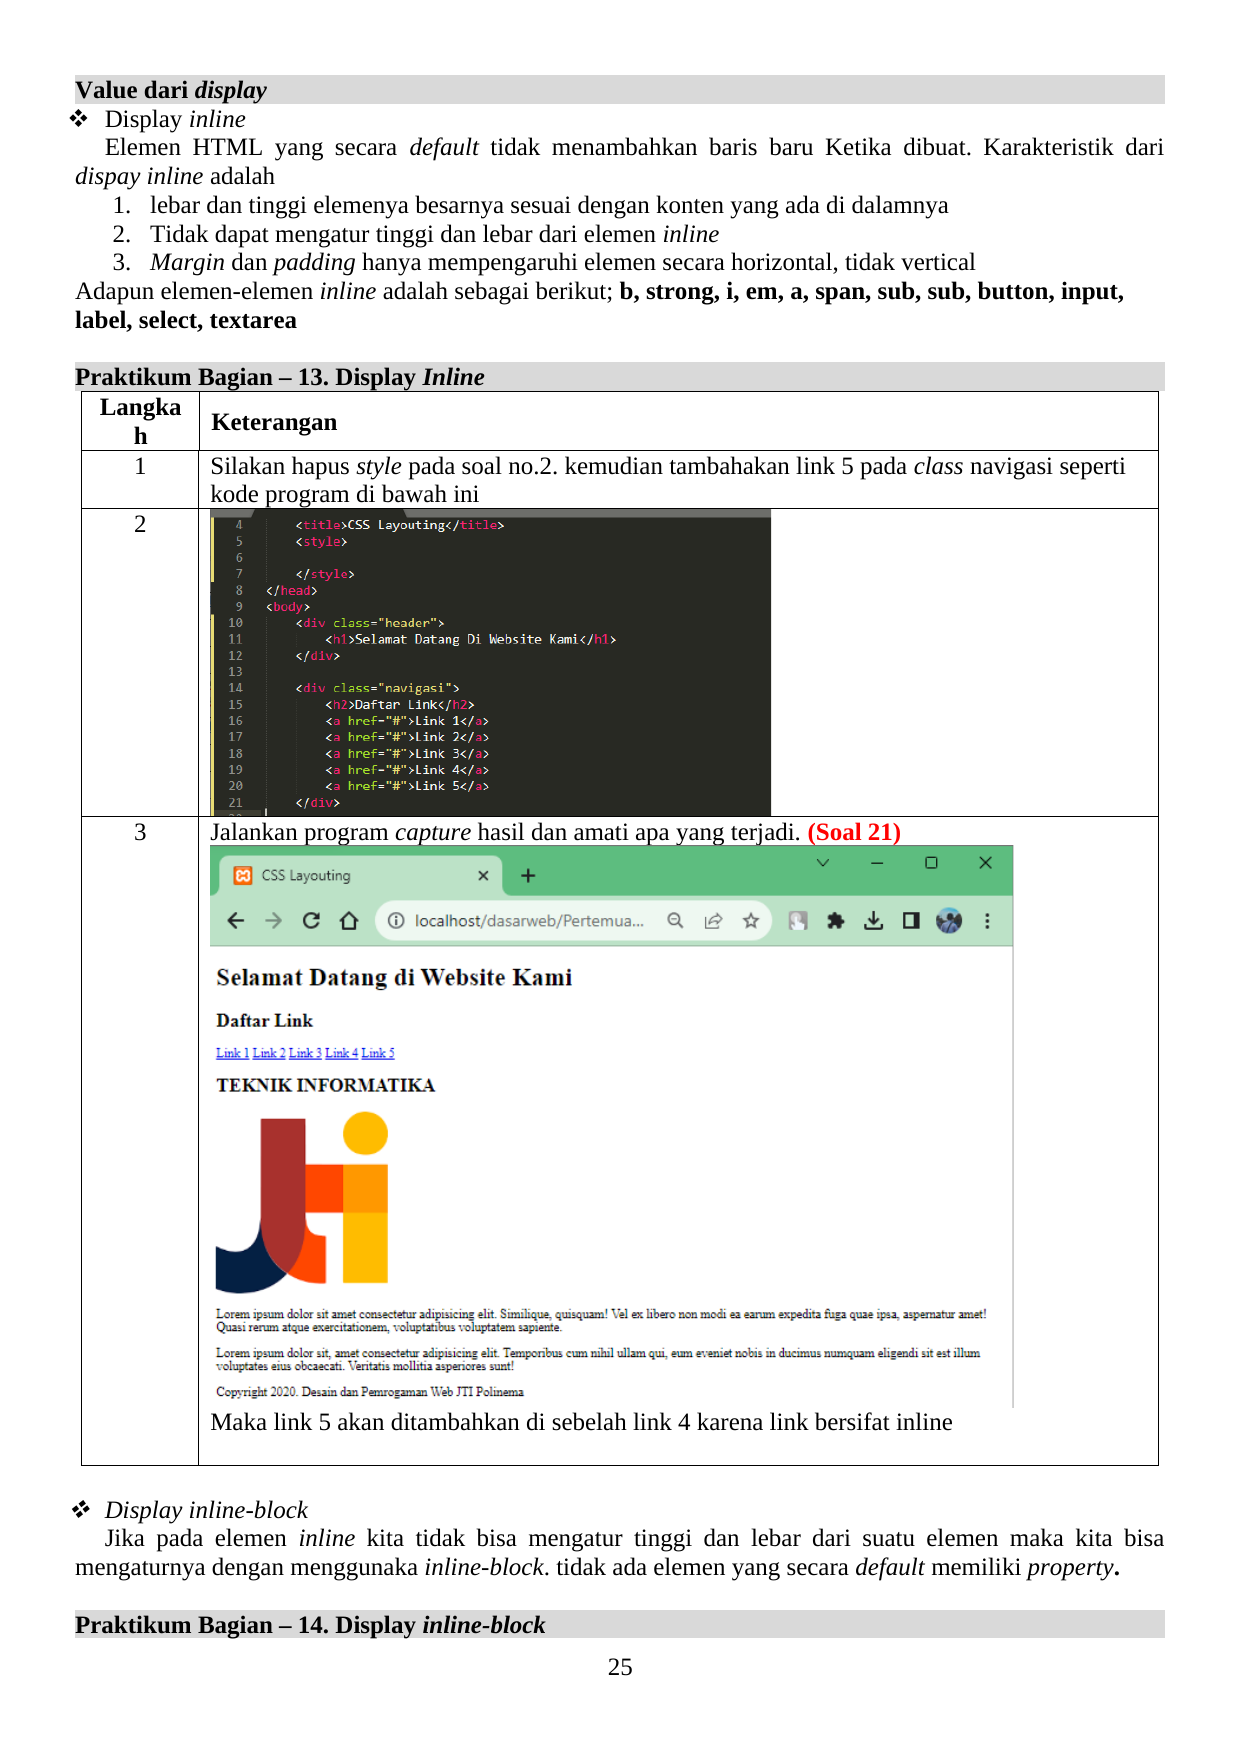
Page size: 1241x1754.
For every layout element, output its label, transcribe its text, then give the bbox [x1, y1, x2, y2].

text Value dari display [75, 75, 1165, 104]
list lebar dan tinggi elemenya besarnya sesuai dengan konten yang ada di dalamnya [112, 190, 1165, 219]
list Margin dan padding hanya mempengaruhi elemen secara horizontal, tidak vertical [112, 247, 1165, 276]
table_header Keterangan [200, 392, 1158, 450]
table_cell [772, 509, 1158, 816]
table_cell 1 [82, 451, 198, 508]
picture [210, 509, 772, 816]
table_cell 2 [82, 509, 198, 816]
table_cell Silakan hapus style pada soal no.2. kemudian tambahakan link 5 pada class navigasi seperti kode program di bawah ini [199, 451, 1158, 508]
text Elemen HTML yang secara default tidak menambahkan baris baru Ketika dibuat. Karakteristik dari dispay inline adalah [75, 132, 1165, 190]
list Display inline [67, 104, 1165, 132]
text Praktikum Bagian – 14. Display inline-block [75, 1610, 1165, 1638]
text Praktikum Bagian – 13. Display Inline [75, 362, 1165, 391]
picture [210, 845, 1014, 1408]
list Tidak dapat mengatur tinggi dan lebar dari elemen inline [112, 219, 1165, 247]
table_header Langkah [82, 392, 199, 450]
list Display inline-block [67, 1495, 1165, 1523]
text Jika pada elemen inline kita tidak bisa mengatur tinggi dan lebar dari suatu elemen maka kita bisa mengaturnya dengan menggunaka inline-block. tidak ada elemen yang secara default memiliki property. [75, 1523, 1165, 1581]
table_cell 3 [82, 817, 198, 1465]
text Adapun elemen-elemen inline adalah sebagai berikut; b, strong, i, em, a, span, sub, sub, button, input, label, select, textarea [75, 276, 1165, 334]
table_cell [199, 509, 210, 816]
table_cell Jalankan program capture hasil dan amati apa yang terjadi. (Soal 21) Maka link 5 akan ditambahkan di sebelah link 4 karena link bersifat inline [199, 817, 1158, 1465]
